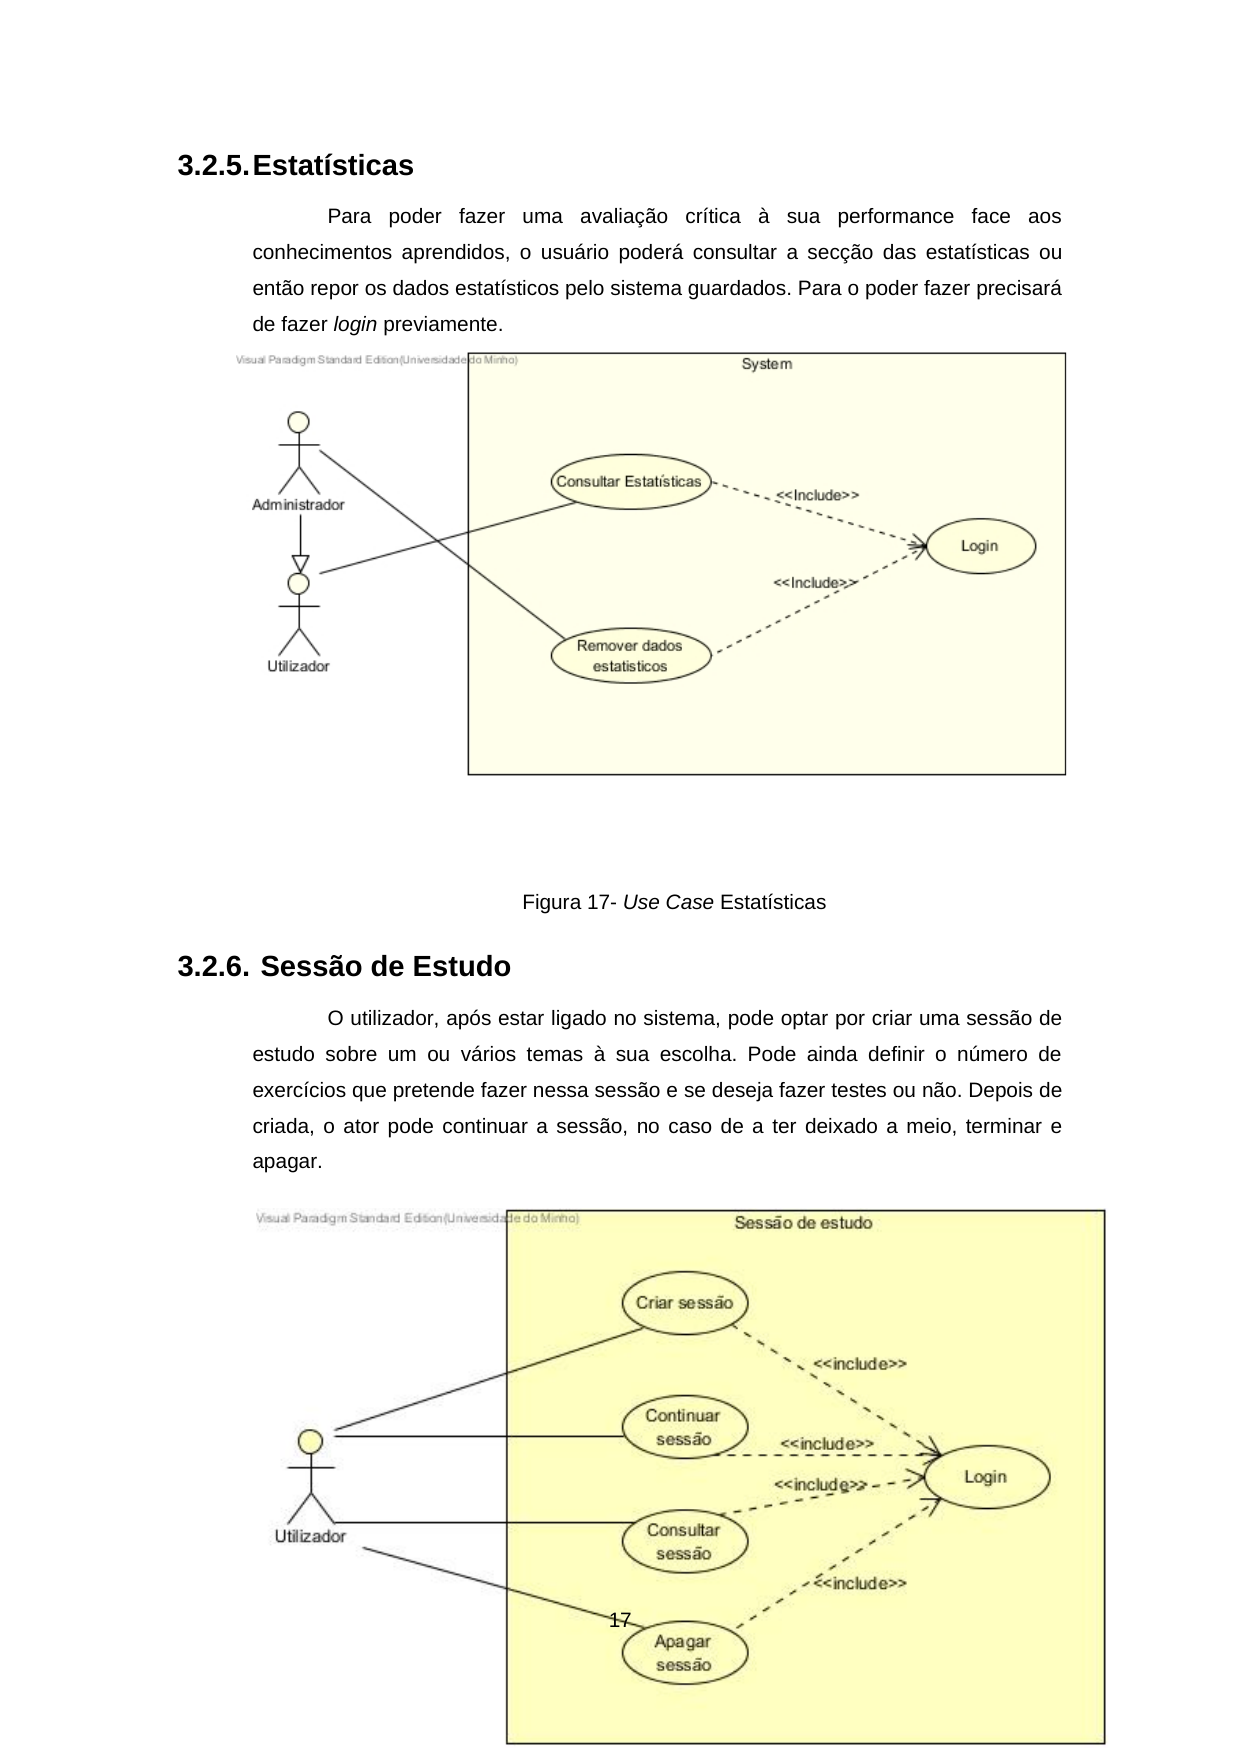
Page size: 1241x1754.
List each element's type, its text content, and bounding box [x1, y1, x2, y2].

text Para poder fazer uma avaliação crítica à sua performance face aos conhecimentos aprendidos, o usuário poderá consultar a secção das estatísticas ou então repor os dados estatísticos pelo sistema guardados. Para o poder fazer precisará de fazer login previamente. [252, 204, 1063, 336]
picture [236, 350, 1067, 778]
list Estatísticas [177, 148, 1063, 181]
list Sessão de Estudo [177, 949, 1063, 983]
picture [256, 1208, 1110, 1748]
text O utilizador, após estar ligado no sistema, pode optar por criar uma sessão de estudo sobre um ou vários temas à sua escolha. Pode ainda definir o número de exercícios que pretende fazer nessa sessão e se deseja fazer testes ou não. Depois de criada, o ator pode continuar a sessão, no caso de a ter deixado a meio, terminar e apagar. [252, 1006, 1063, 1173]
